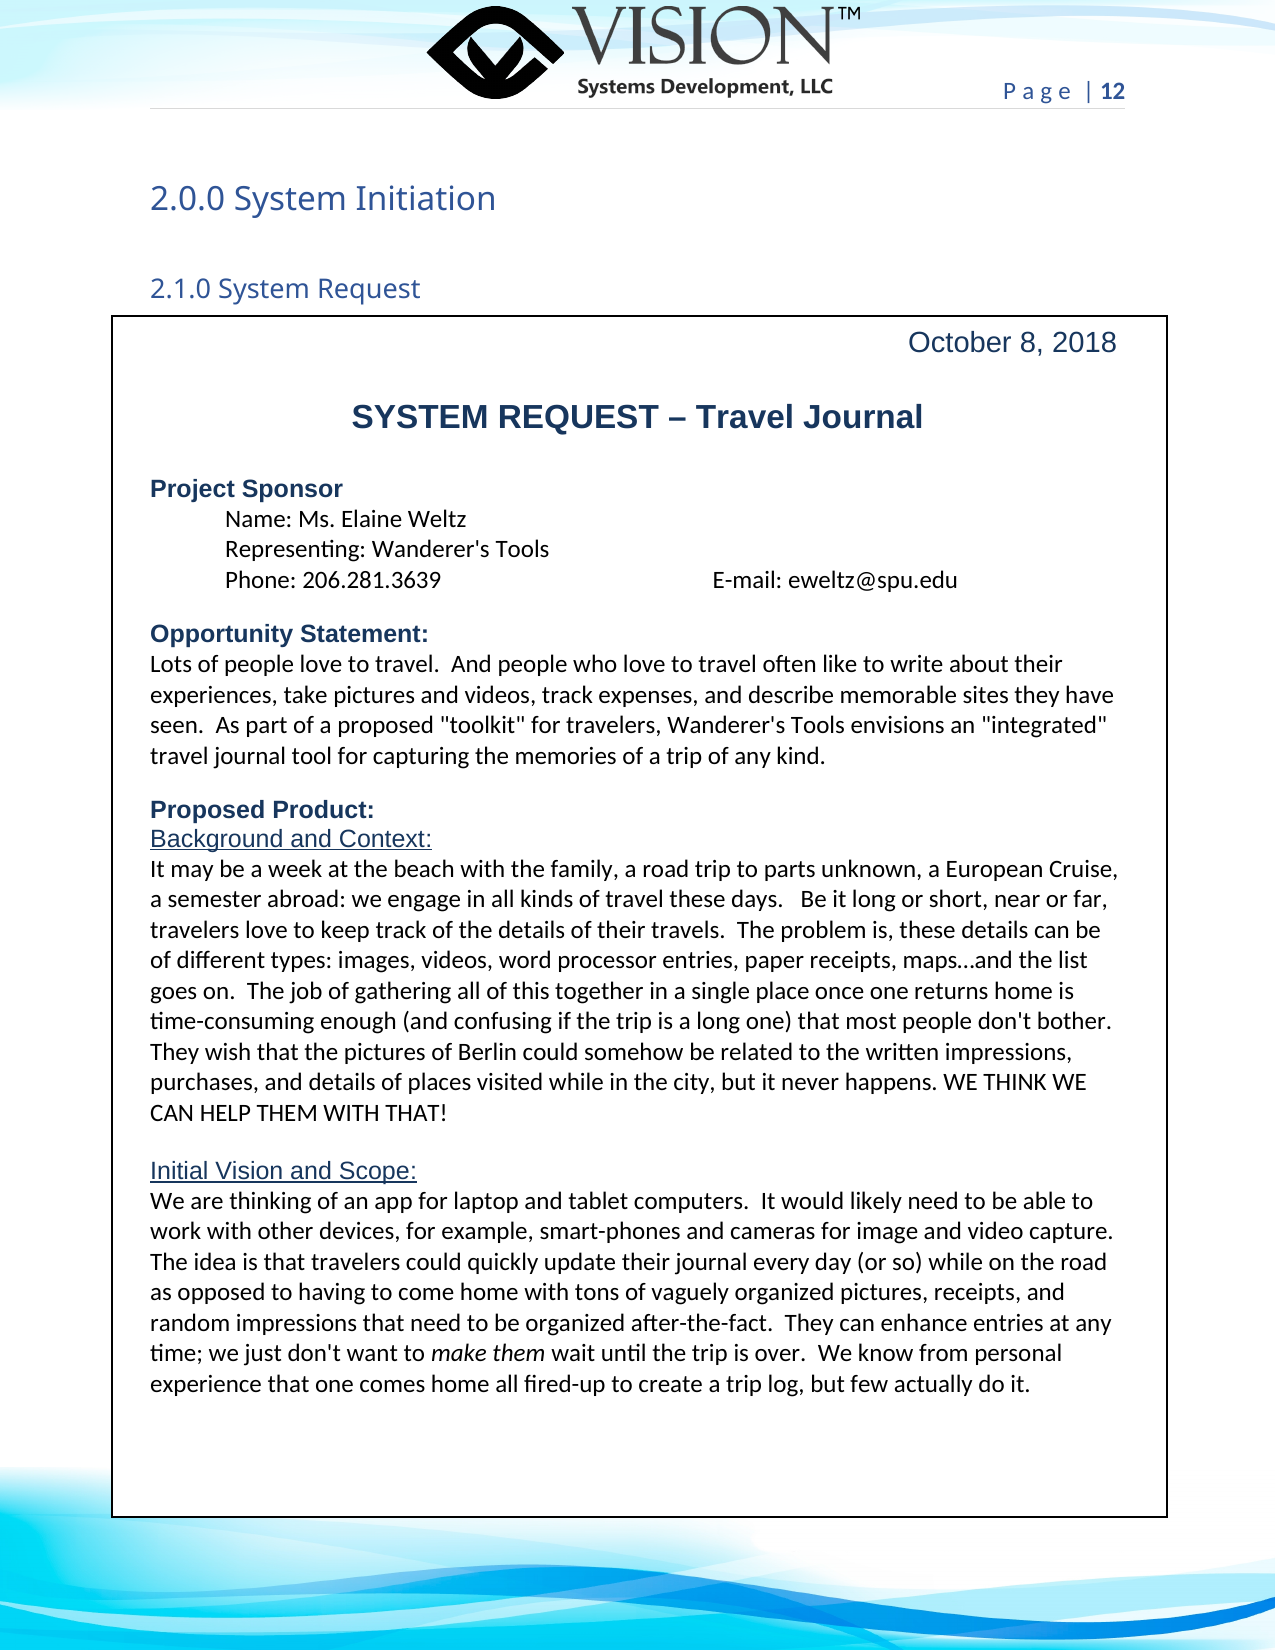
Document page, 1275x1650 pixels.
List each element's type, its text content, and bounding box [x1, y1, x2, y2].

text Representing: Wanderer's Tools [225, 533, 1125, 564]
text Opportunity Statement: [150, 619, 1125, 648]
text Proposed Product: [150, 795, 1125, 824]
text Name: Ms. Elaine Weltz [225, 503, 1125, 533]
text SYSTEM REQUEST – Travel Journal [150, 397, 1125, 436]
text Initial Vision and Scope: [150, 1156, 1125, 1185]
text October 8, 2018 [150, 325, 1125, 359]
text We are thinking of an app for laptop and tablet computers. It would likely need to be able to work with other devices, for example, smart-phones and cameras for image and video capture. The idea is that travelers could quickly update their journal every day (or so) while on the road as opposed to having to come home with tons of vaguely organized pictures, receipts, and random impressions that need to be organized after-the-fact. They can enhance entries at any time; we just don't want to make them wait until the trip is over. We know from personal experience that one comes home all fired-up to create a trip log, but few actually do it. [150, 1185, 1125, 1399]
text Background and Context: [150, 824, 1125, 853]
picture [426, 6, 564, 99]
text Project Sponsor [150, 474, 1125, 503]
subtitle 2.0.0 System Initiation [150, 175, 1125, 220]
text It may be a week at the beach with the family, a road trip to parts unknown, a European Cruise, a semester abroad: we engage in all kinds of travel these days. Be it long or short, near or far, travelers love to keep track of the details of their travels. The problem is, these details can be of different types: images, videos, word processor entries, paper receipts, maps…and the list goes on. The job of gathering all of this together in a single place once one returns home is time-consuming enough (and confusing if the trip is a long one) that most people don't bother. They wish that the pictures of Berlin could somehow be related to the written impressions, purchases, and details of places visited while in the city, but it never happens. WE THINK WE CAN HELP THEM WITH THAT! [150, 853, 1125, 1127]
text Phone: 206.281.3639 E-mail: eweltz@spu.edu [225, 564, 1125, 594]
picture [571, 6, 861, 99]
picture [0, 1467, 1275, 1650]
text Lots of people love to travel. And people who love to travel often like to write about their experiences, take pictures and videos, track expenses, and describe memorable sites they have seen. As part of a proposed "toolkit" for travelers, Wanderer's Tools envisions an "integrated" travel journal tool for capturing the memories of a trip of any kind. [150, 648, 1125, 770]
subtitle 2.1.0 System Request [150, 270, 1125, 307]
